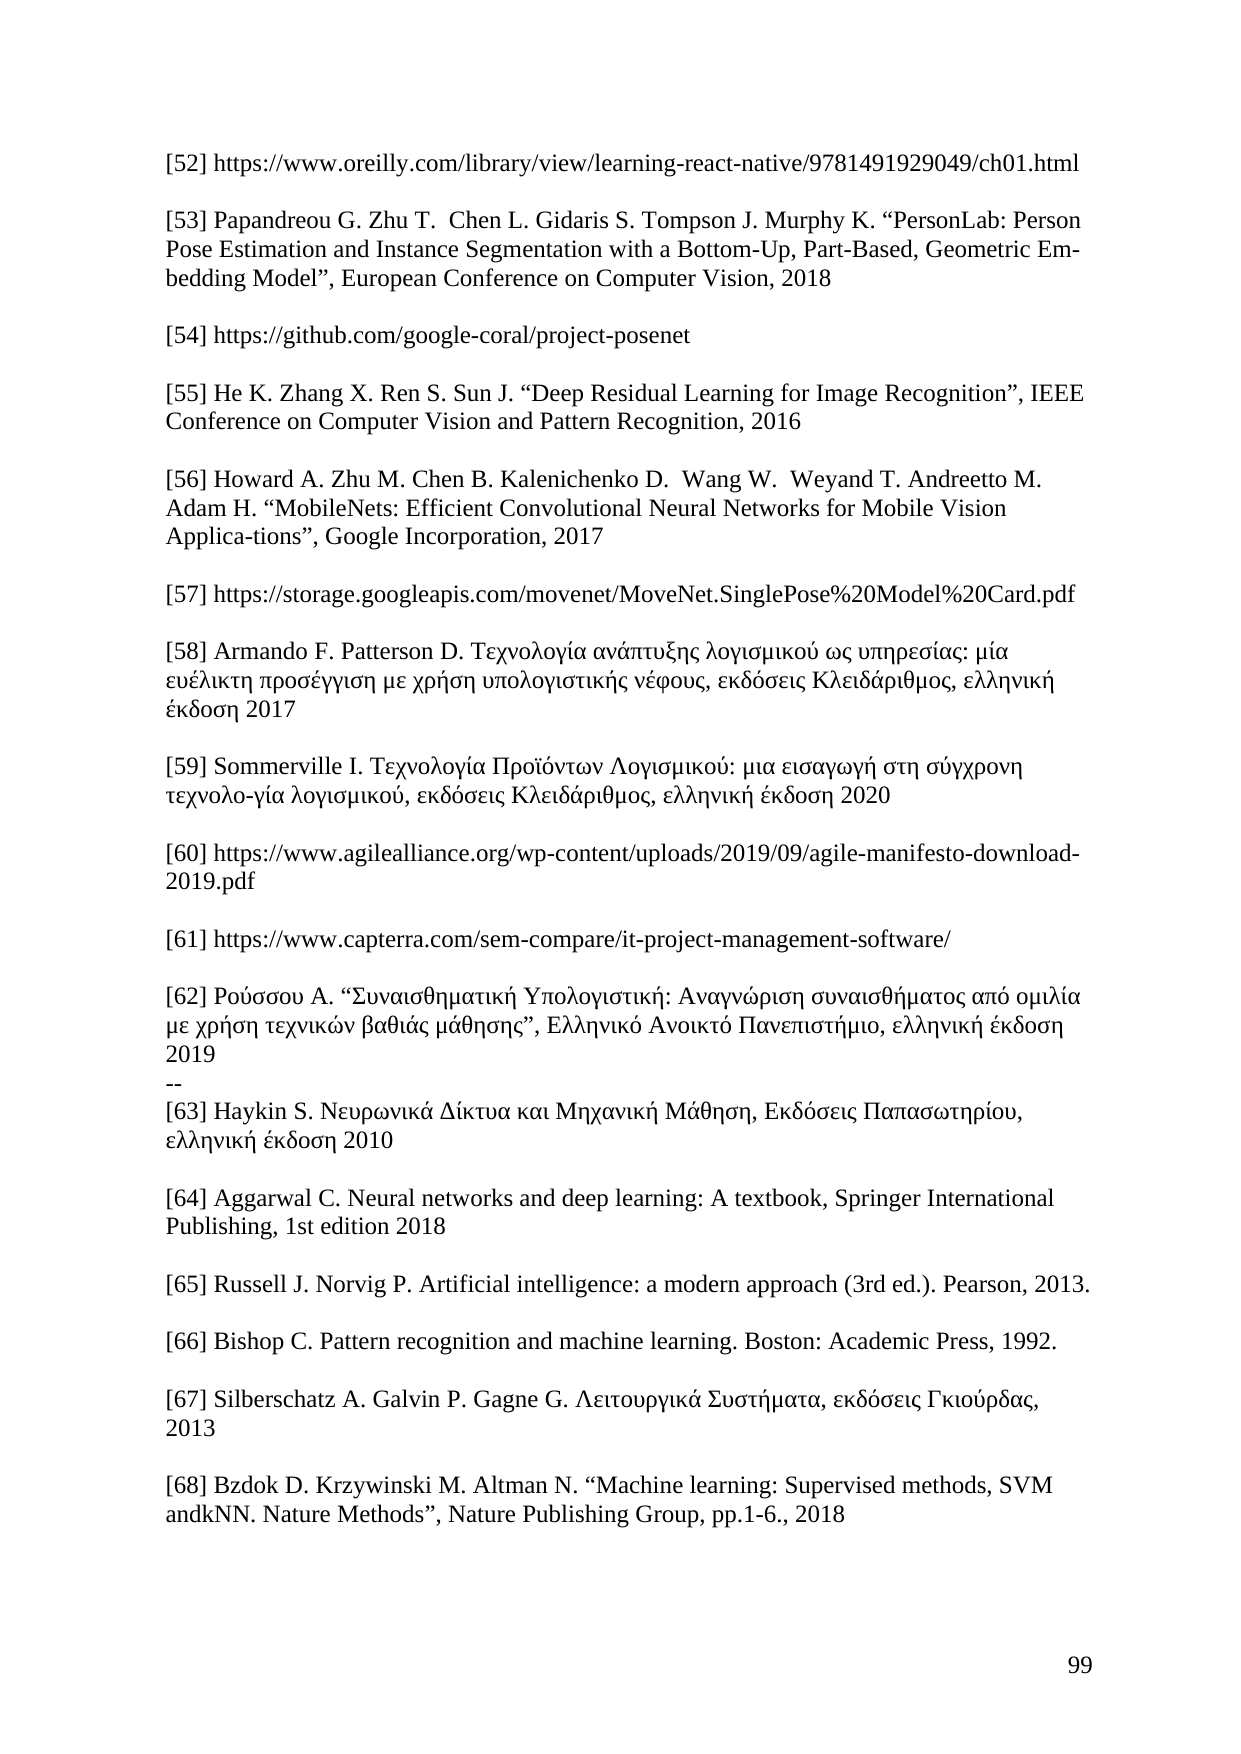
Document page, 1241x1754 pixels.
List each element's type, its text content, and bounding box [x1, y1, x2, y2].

text [58] Armando F. Patterson D. Τεχνολογία ανάπτυξης λογισμικού ως υπηρεσίας: μία ευέλικτη προσέγγιση με χρήση υπολογιστικής νέφους, εκδόσεις Κλειδάριθμος, ελληνική έκδοση 2017 [165, 636, 1092, 723]
text [52] https://www.oreilly.com/library/view/learning-react-native/9781491929049/ch01.html [165, 148, 1092, 176]
text [57] https://storage.googleapis.com/movenet/MoveNet.SinglePose%20Model%20Card.pdf [165, 579, 1092, 608]
text -- [165, 1068, 1092, 1096]
text [66] Bishop C. Pattern recognition and machine learning. Boston: Academic Press, 1992. [165, 1326, 1092, 1355]
text [60] https://www.agilealliance.org/wp-content/uploads/2019/09/agile-manifesto-download-2019.pdf [165, 838, 1092, 895]
text [56] Howard A. Zhu M. Chen B. Kalenichenko D. Wang W. Weyand T. Andreetto M. Adam H. “MobileNets: Efficient Convolutional Neural Networks for Mobile Vision Applica-tions”, Google Incorporation, 2017 [165, 464, 1092, 550]
text [59] Sommerville I. Τεχνολογία Προϊόντων Λογισμικού: μια εισαγωγή στη σύγχρονη τεχνολο-γία λογισμικού, εκδόσεις Κλειδάριθμος, ελληνική έκδοση 2020 [165, 751, 1092, 809]
text [62] Ρούσσου Α. “Συναισθηματική Υπολογιστική: Αναγνώριση συναισθήματος από ομιλία με χρήση τεχνικών βαθιάς μάθησης”, Ελληνικό Ανοικτό Πανεπιστήμιο, ελληνική έκδοση 2019 [165, 981, 1092, 1068]
text [53] Papandreou G. Zhu T. Chen L. Gidaris S. Tompson J. Murphy K. “PersonLab: Person Pose Estimation and Instance Segmentation with a Bottom-Up, Part-Based, Geometric Em-bedding Model”, European Conference on Computer Vision, 2018 [165, 205, 1092, 291]
text [55] He K. Zhang X. Ren S. Sun J. “Deep Residual Learning for Image Recognition”, IEEE Conference on Computer Vision and Pattern Recognition, 2016 [165, 378, 1092, 435]
text [64] Aggarwal C. Neural networks and deep learning: A textbook, Springer International Publishing, 1st edition 2018 [165, 1183, 1092, 1240]
text [63] Haykin S. Νευρωνικά Δίκτυα και Μηχανική Μάθηση, Εκδόσεις Παπασωτηρίου, ελληνική έκδοση 2010 [165, 1096, 1092, 1154]
text [68] Bzdok D. Krzywinski M. Altman N. “Machine learning: Supervised methods, SVM andkNN. Nature Methods”, Nature Publishing Group, pp.1-6., 2018 [165, 1470, 1092, 1528]
text [67] Silberschatz A. Galvin P. Gagne G. Λειτουργικά Συστήματα, εκδόσεις Γκιούρδας, 2013 [165, 1384, 1092, 1441]
text [61] https://www.capterra.com/sem-compare/it-project-management-software/ [165, 924, 1092, 953]
text [54] https://github.com/google-coral/project-posenet [165, 320, 1092, 349]
text [65] Russell J. Norvig P. Artificial intelligence: a modern approach (3rd ed.). Pearson, 2013. [165, 1269, 1092, 1298]
